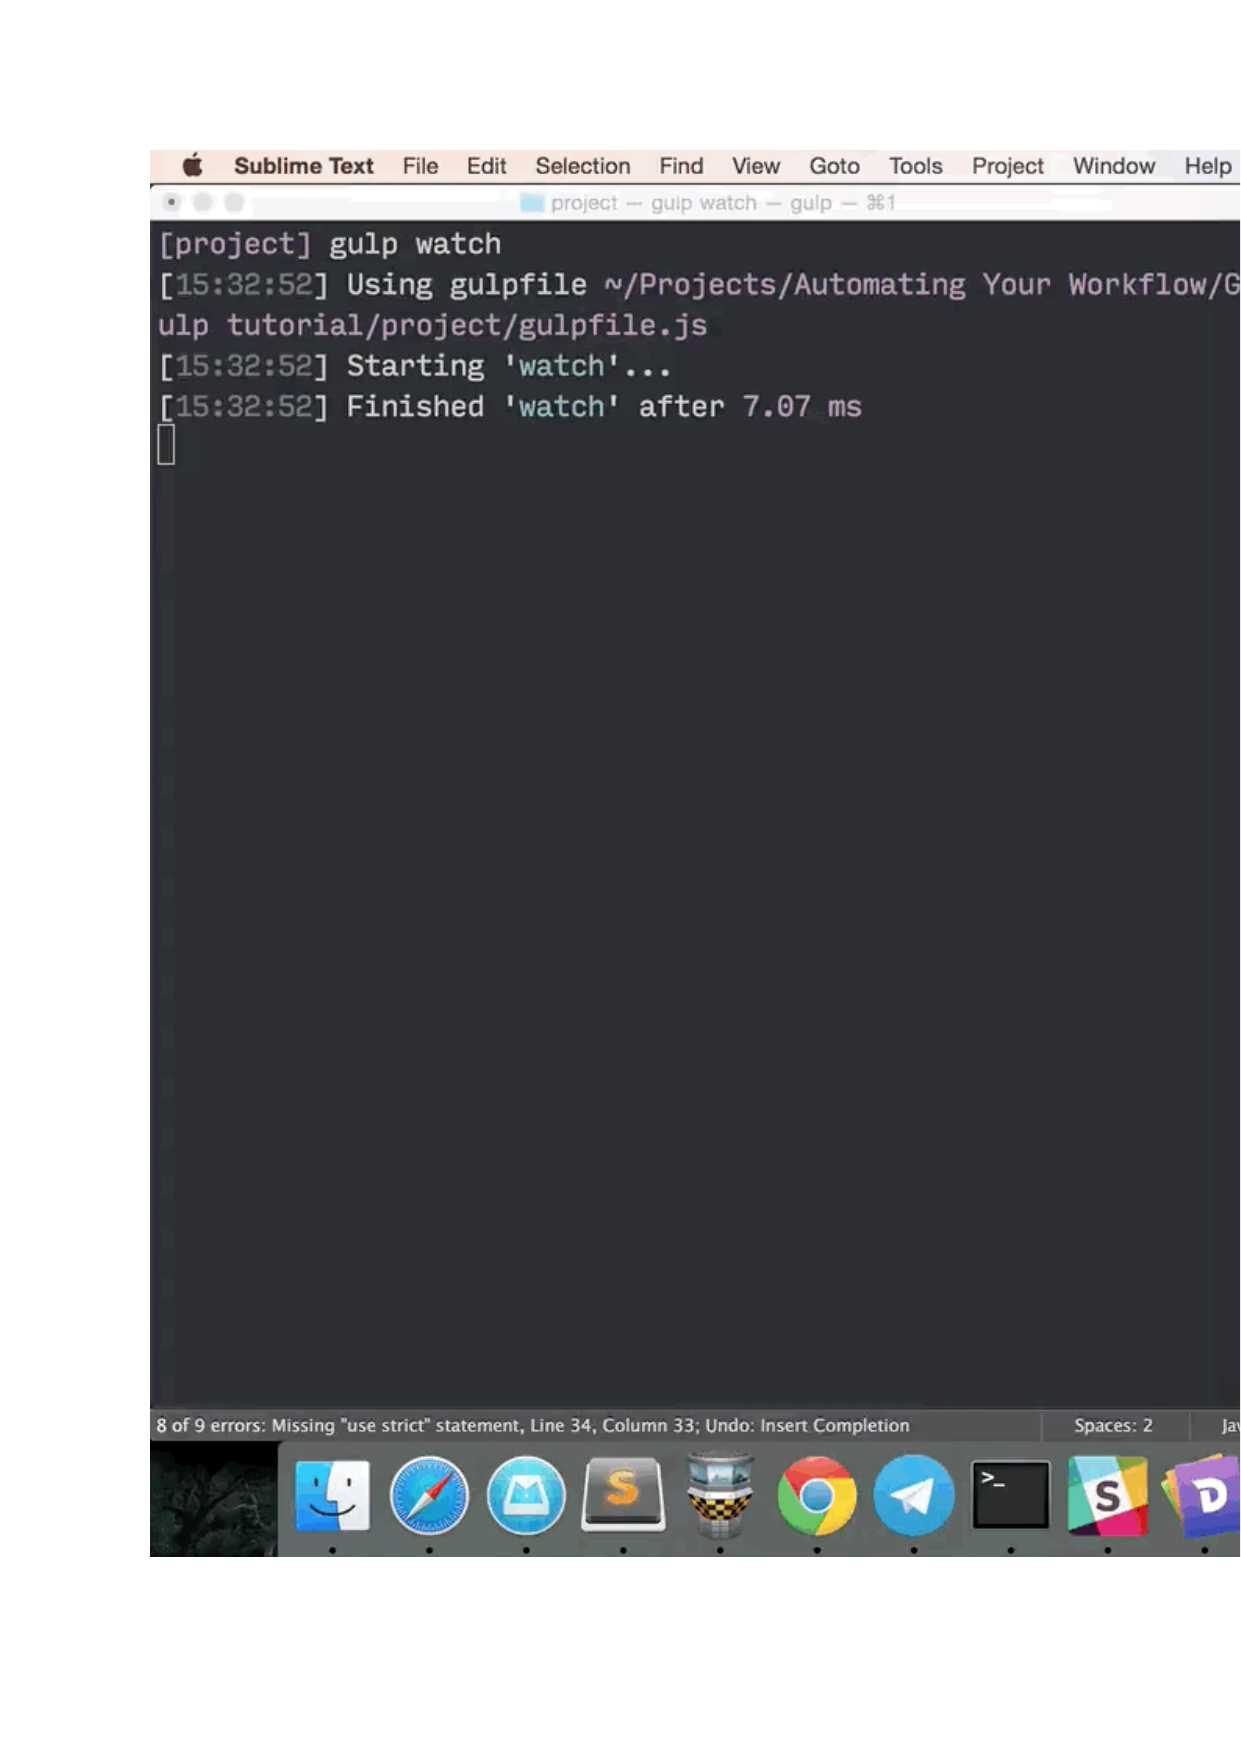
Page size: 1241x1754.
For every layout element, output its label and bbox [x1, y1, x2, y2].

picture [150, 150, 1241, 1557]
